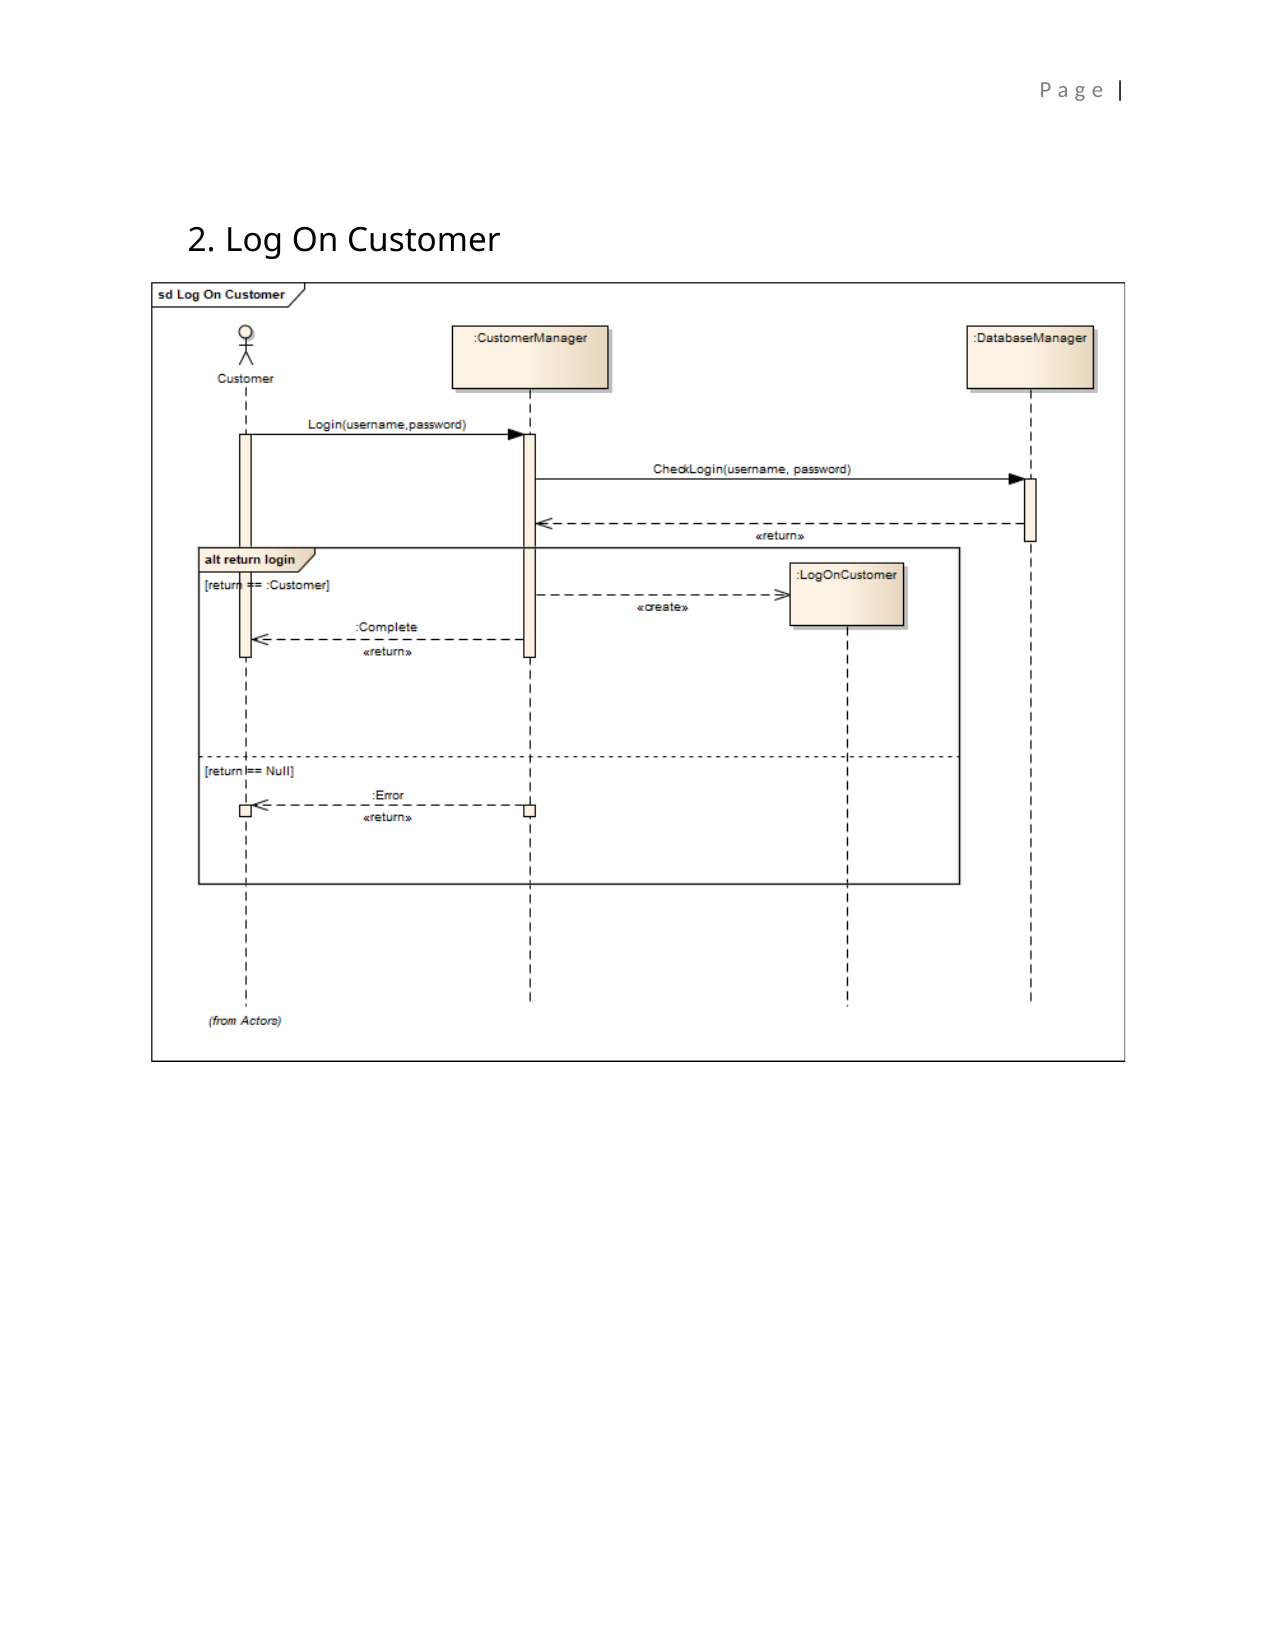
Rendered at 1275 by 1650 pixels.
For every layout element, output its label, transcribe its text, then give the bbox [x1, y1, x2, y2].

list Log On Customer [187, 216, 1125, 261]
picture [150, 281, 1125, 1062]
